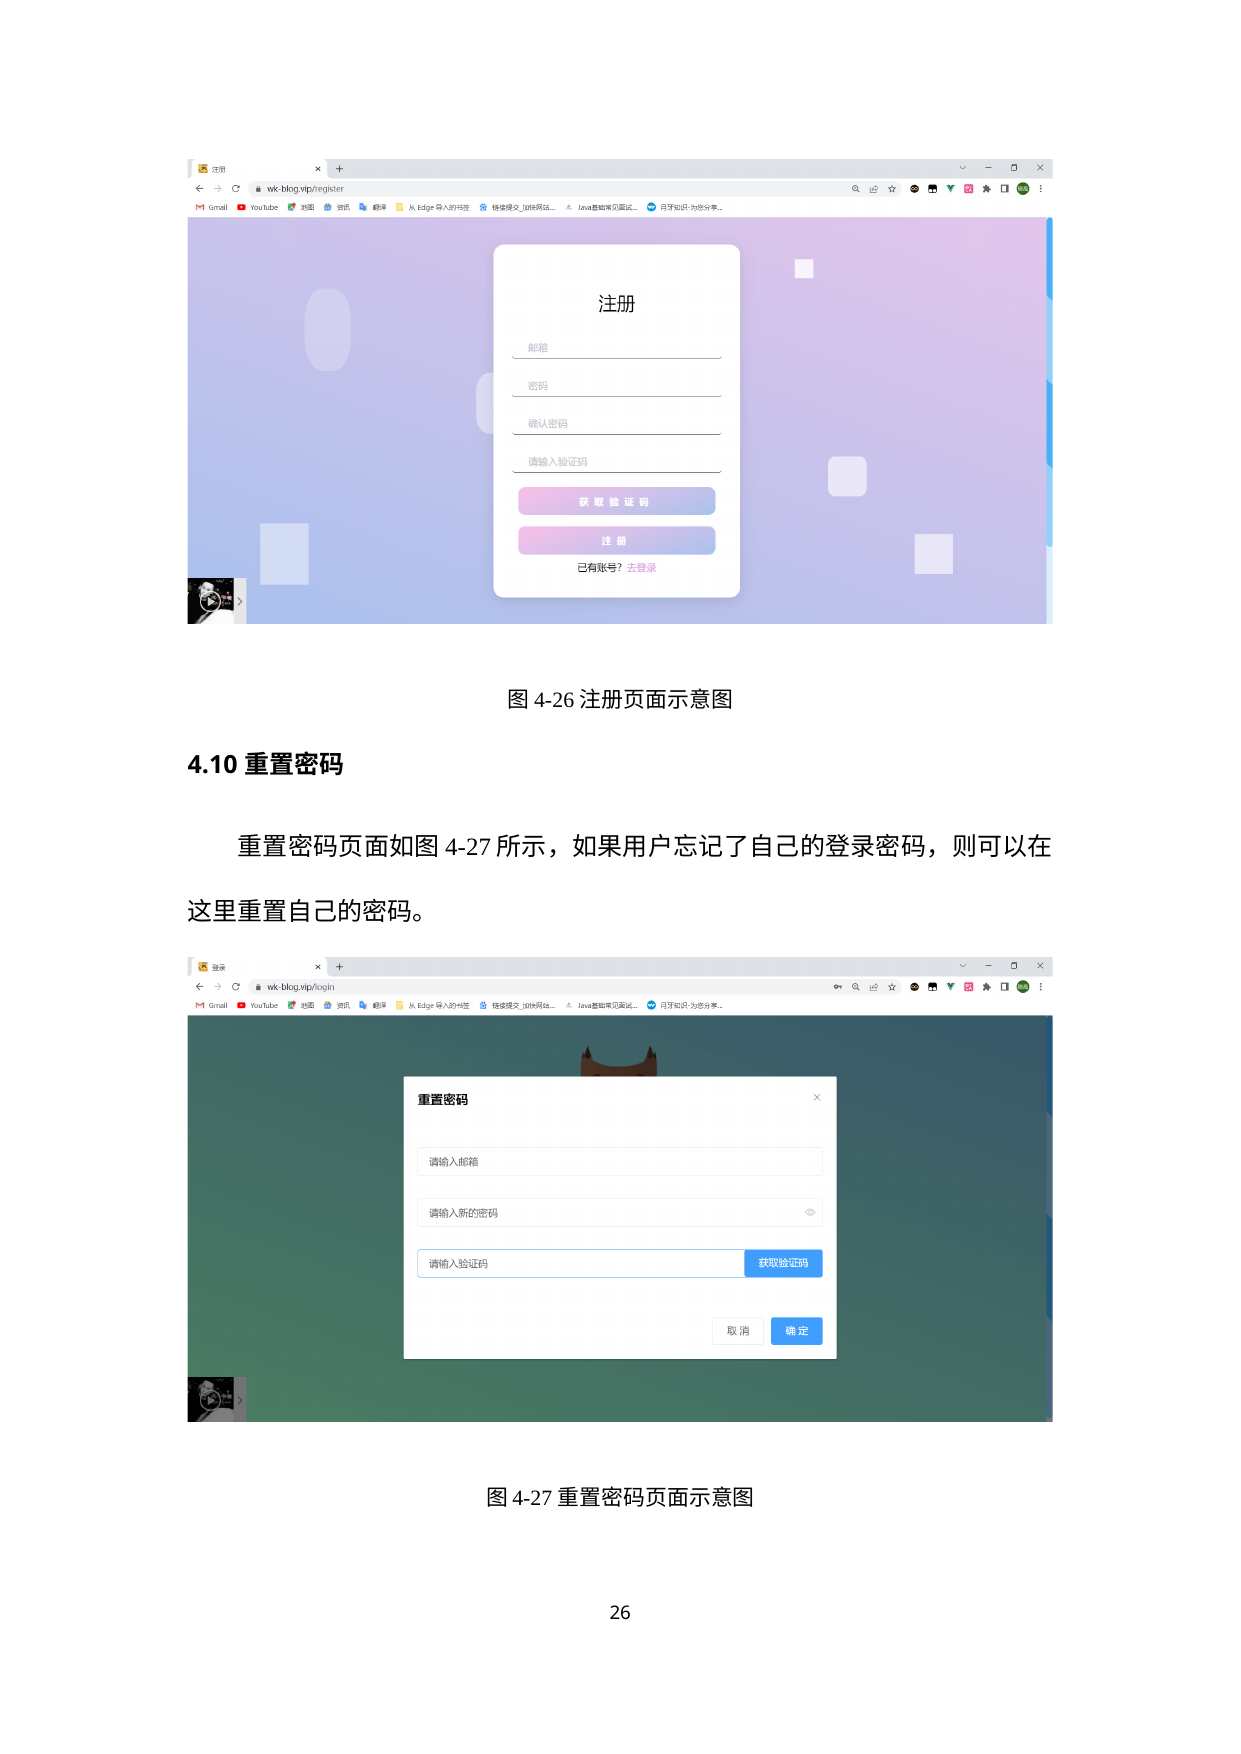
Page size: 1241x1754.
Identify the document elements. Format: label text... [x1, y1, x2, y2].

picture [187, 159, 1053, 624]
text 图4-26 注册页面示意图 [187, 682, 1053, 714]
text 重置密码页面如图4-27所示，如果用户忘记了自己的登录密码，则可以在这里重置自己的密码。 [187, 812, 1053, 942]
text 图4-27 重置密码页面示意图 [187, 1480, 1053, 1512]
subtitle 4.10 重置密码 [187, 730, 1053, 795]
picture [187, 957, 1053, 1422]
